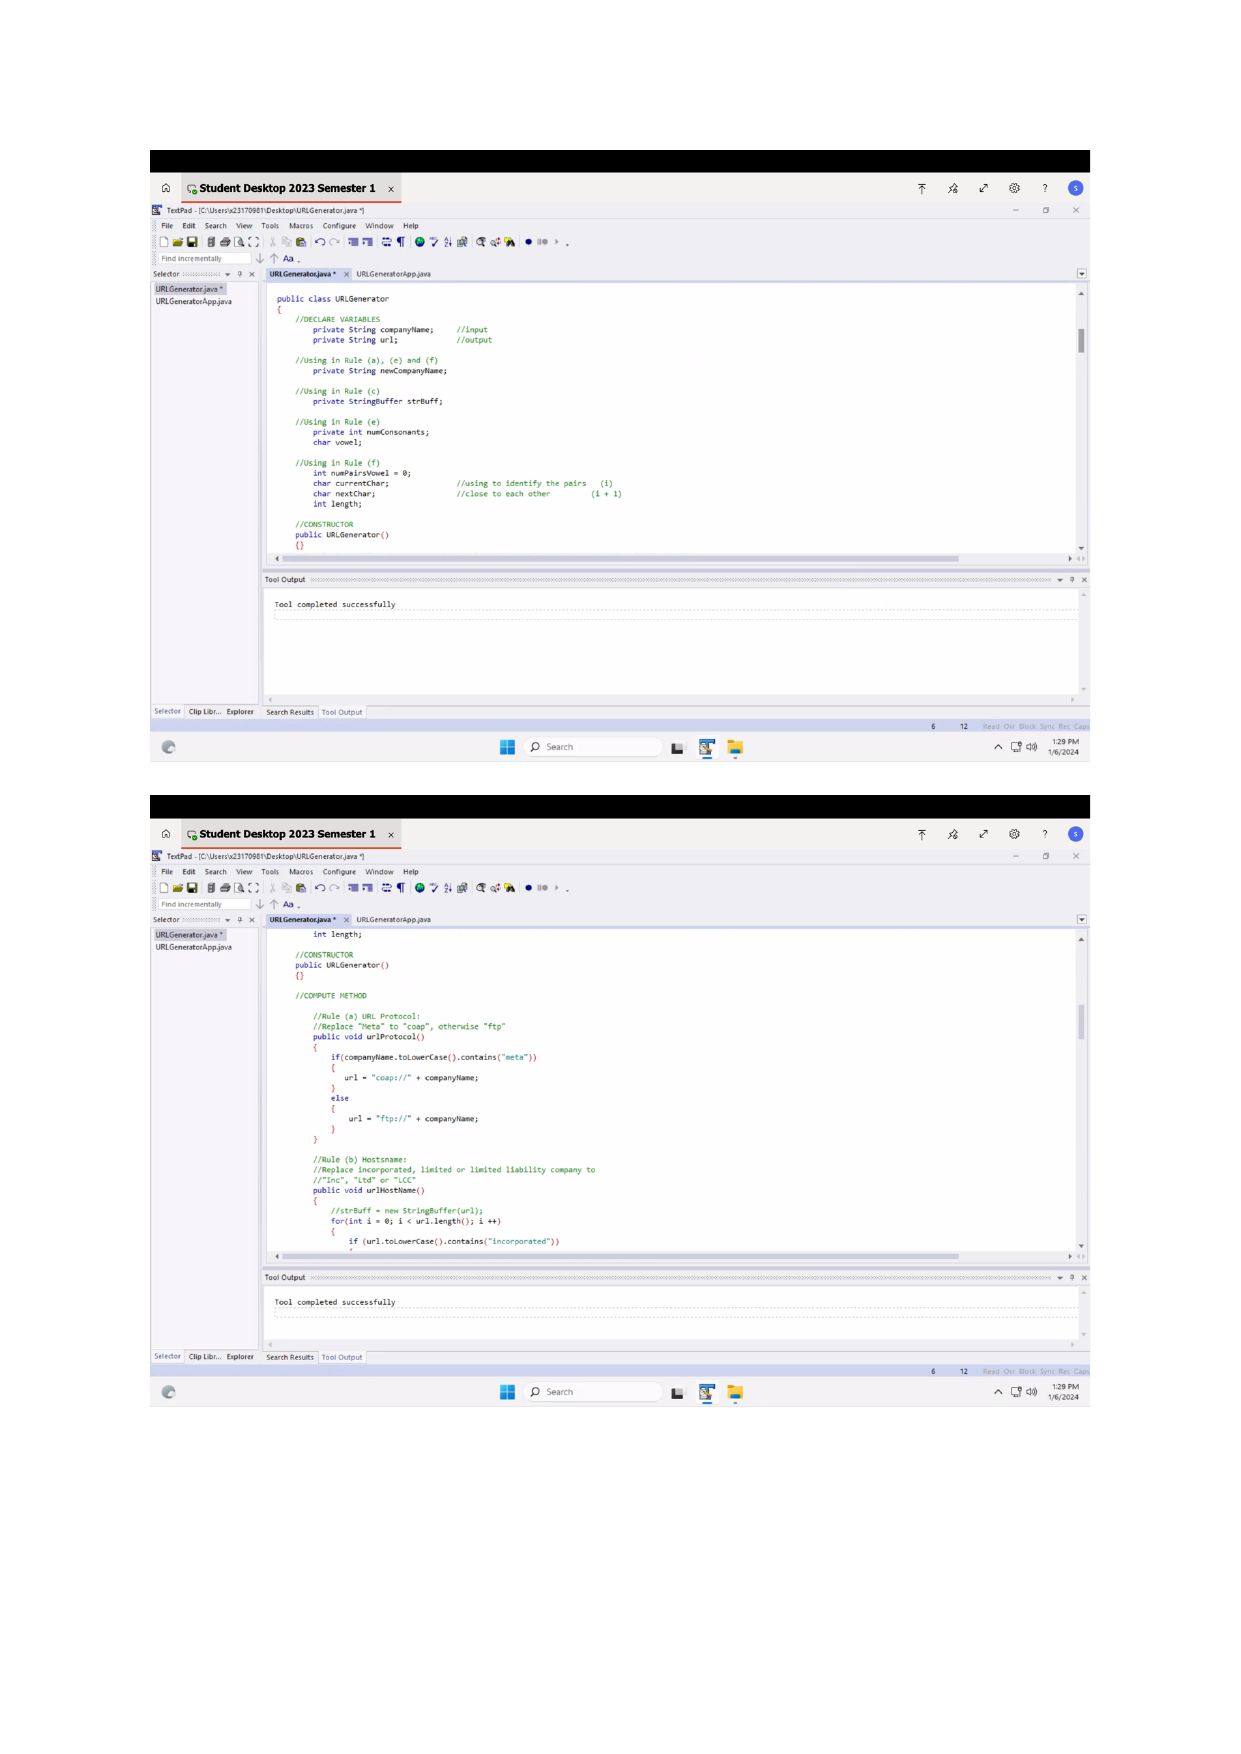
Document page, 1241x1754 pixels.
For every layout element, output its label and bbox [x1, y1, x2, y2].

picture [150, 150, 1091, 762]
picture [150, 795, 1091, 1407]
